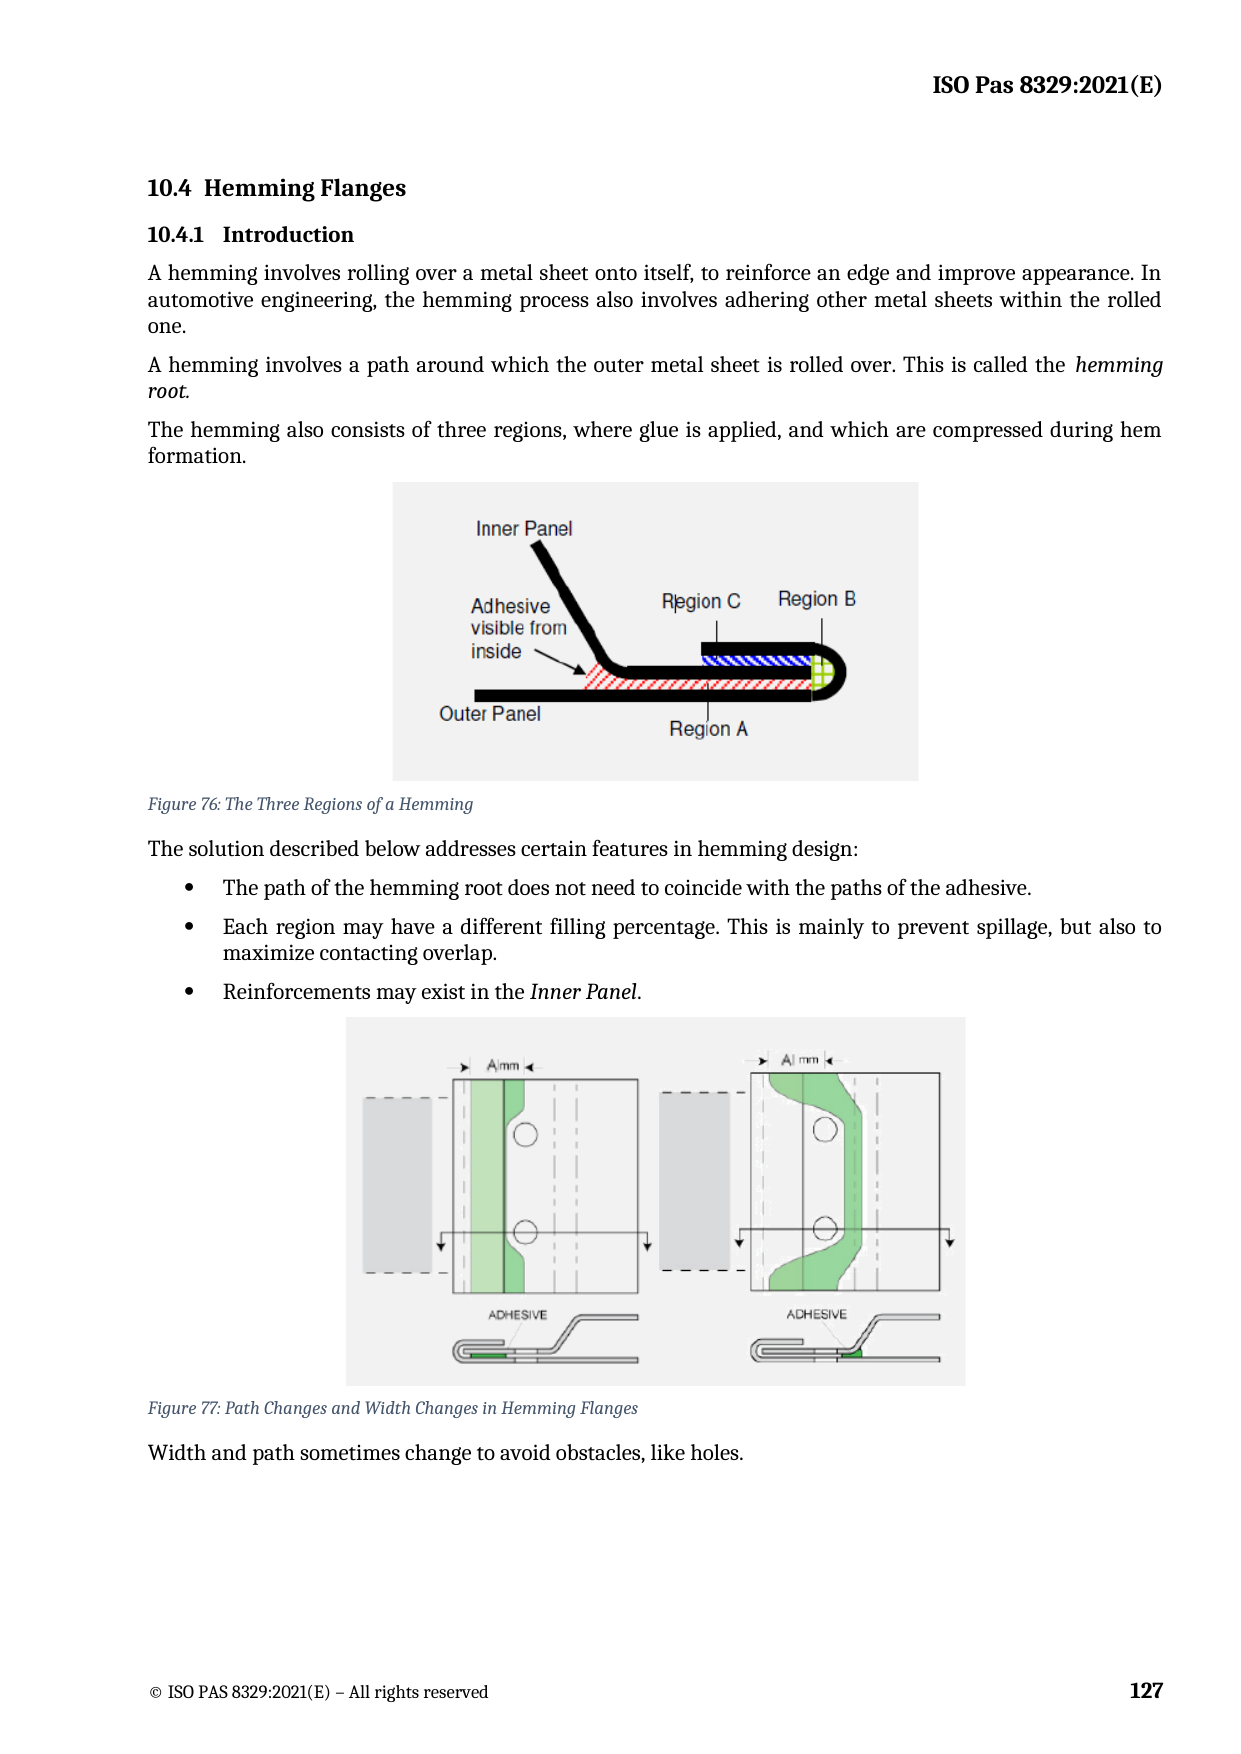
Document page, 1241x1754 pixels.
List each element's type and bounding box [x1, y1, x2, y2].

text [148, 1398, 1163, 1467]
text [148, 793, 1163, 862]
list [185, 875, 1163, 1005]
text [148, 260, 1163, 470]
picture [345, 1017, 966, 1386]
picture [392, 482, 919, 781]
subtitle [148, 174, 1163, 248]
